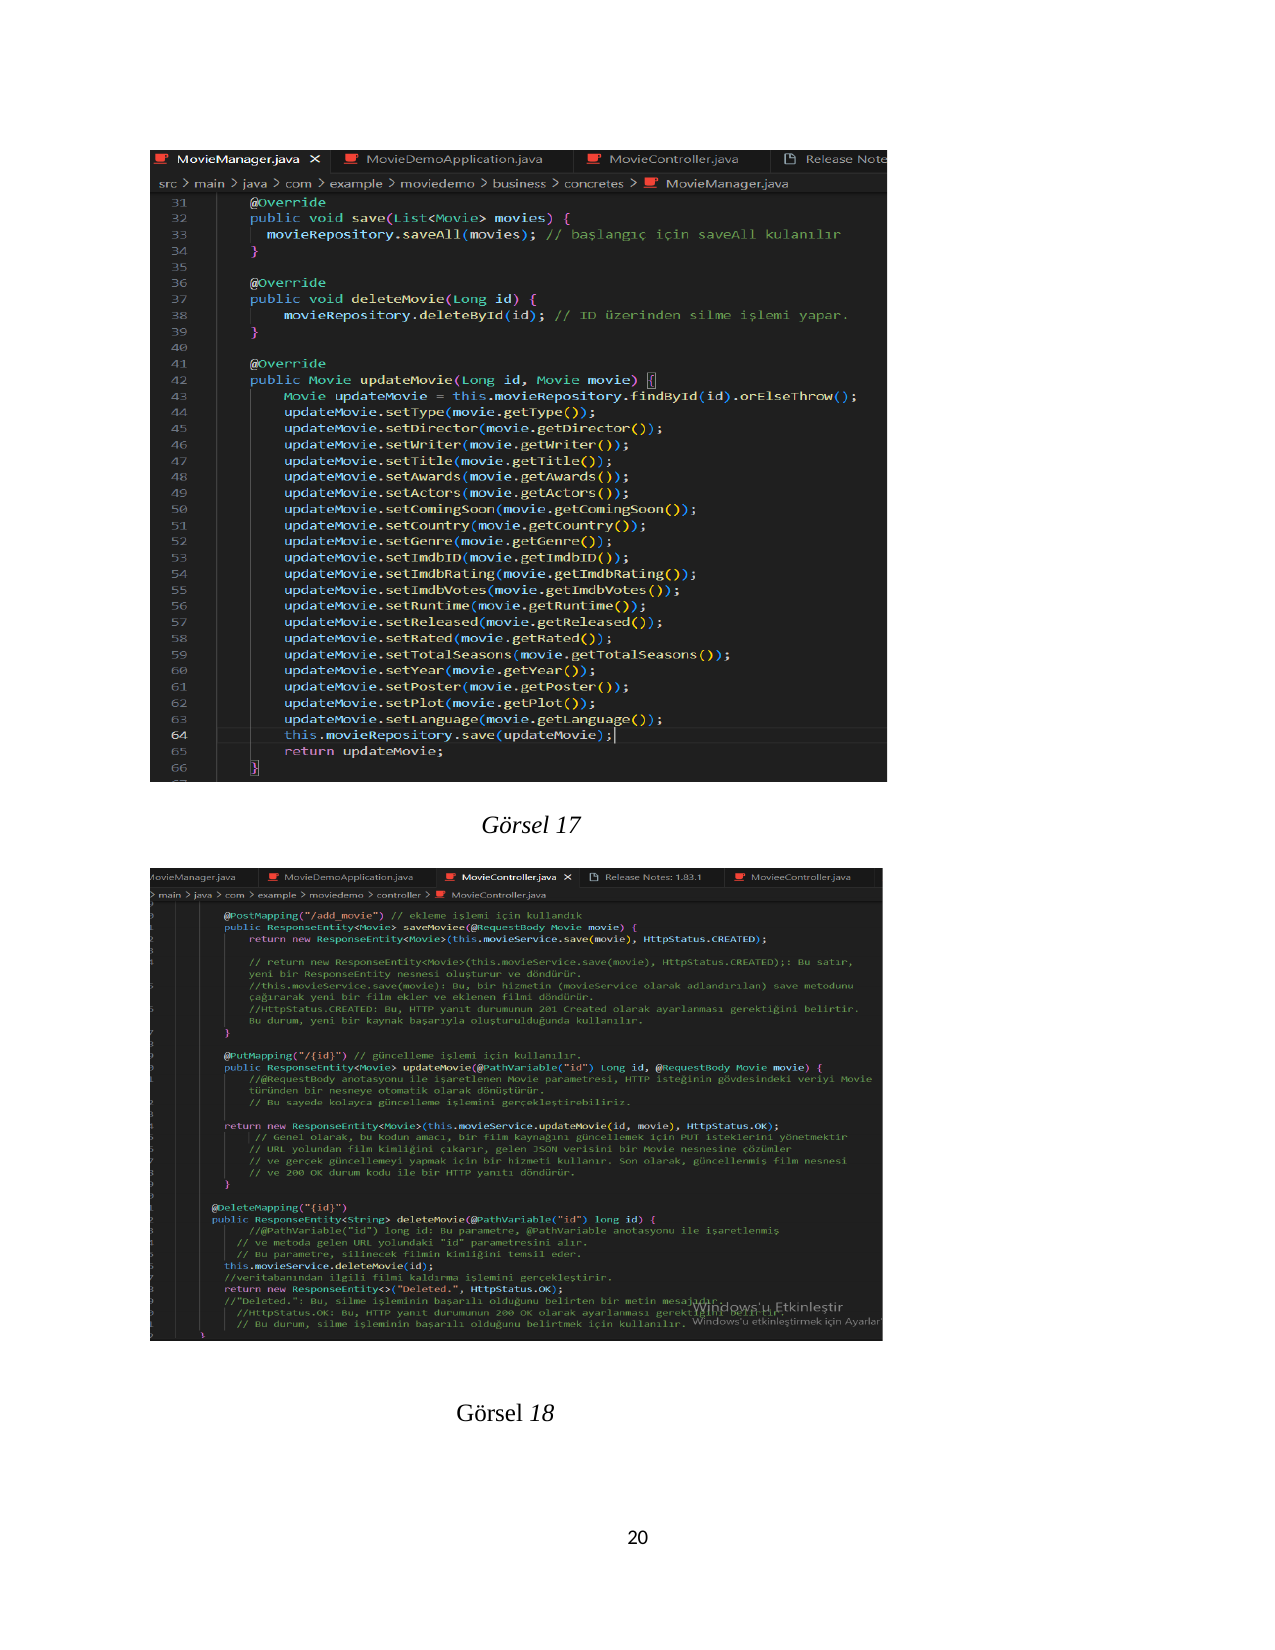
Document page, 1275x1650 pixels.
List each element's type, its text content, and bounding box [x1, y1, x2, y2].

text Görsel 18 [150, 1398, 1125, 1426]
text Görsel 17 [150, 811, 1125, 839]
picture [150, 868, 883, 1341]
picture [150, 150, 888, 782]
